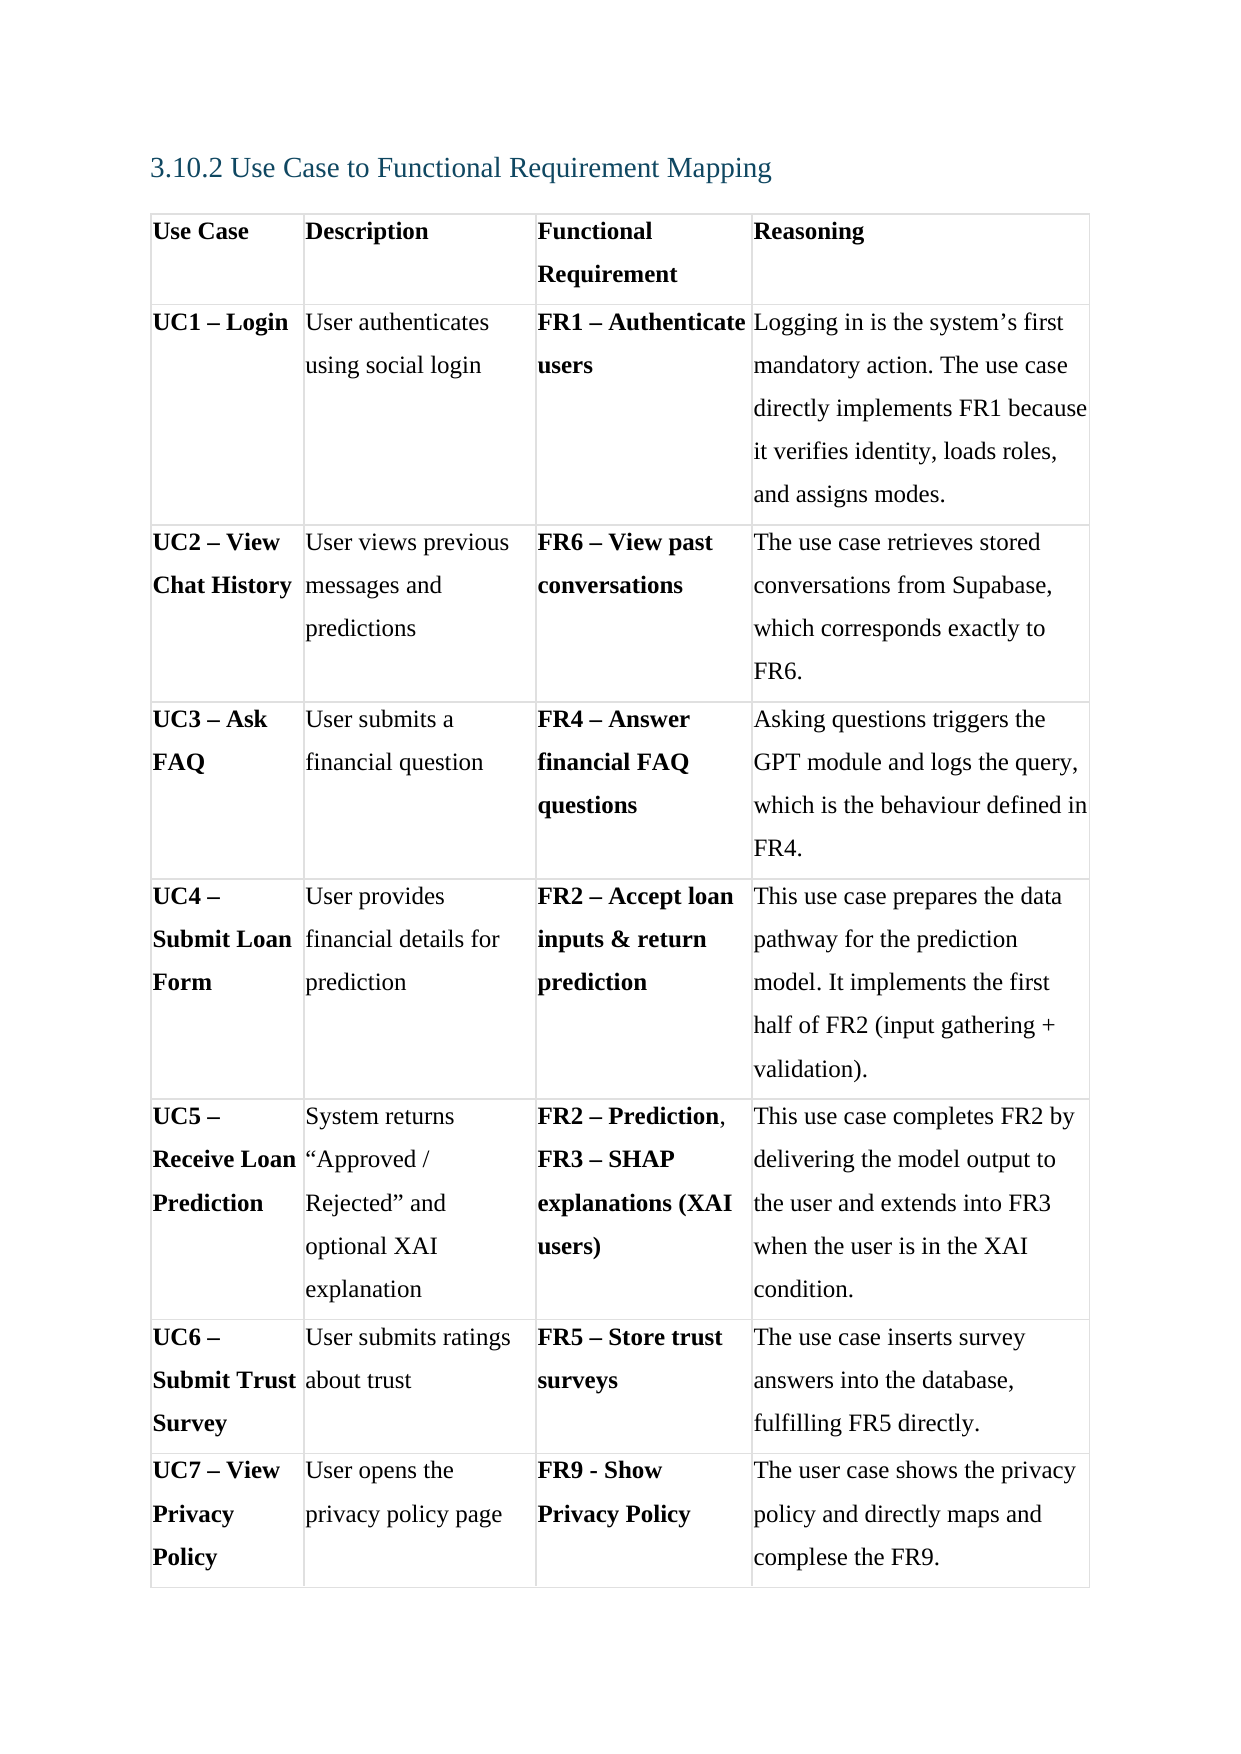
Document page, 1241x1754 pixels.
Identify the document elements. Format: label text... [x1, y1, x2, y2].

table_cell User opens the privacy policy page [305, 1454, 535, 1586]
table_cell The use case inserts survey answers into the database, fulfilling FR5 directly. [753, 1320, 1089, 1452]
table_cell Asking questions triggers the GPT module and logs the query, which is the behaviour defined in FR4. [753, 703, 1089, 878]
table_cell UC4 – Submit Loan Form [152, 880, 303, 1098]
table_cell System returns “Approved / Rejected” and optional XAI explanation [305, 1100, 535, 1318]
table_header Reasoning [753, 215, 1089, 304]
table_cell User submits a financial question [305, 703, 535, 878]
table_cell FR4 – Answer financial FAQ questions [537, 703, 751, 878]
table_cell UC5 – Receive Loan Prediction [152, 1100, 303, 1318]
table_cell User provides financial details for prediction [305, 880, 535, 1098]
table_cell FR6 – View past conversations [537, 526, 751, 701]
table_cell FR5 – Store trust surveys [537, 1320, 751, 1452]
table_cell User authenticates using social login [305, 305, 535, 524]
table_cell User submits ratings about trust [305, 1320, 535, 1452]
table_cell User views previous messages and predictions [305, 526, 535, 701]
table_cell UC3 – Ask FAQ [152, 703, 303, 878]
table_cell UC1 – Login [152, 305, 303, 524]
table_cell FR9 - Show Privacy Policy [537, 1454, 751, 1586]
table_cell FR2 – Accept loan inputs & return prediction [537, 880, 751, 1098]
table_cell Logging in is the system’s first mandatory action. The use case directly implements FR1 because it verifies identity, loads roles, and assigns modes. [753, 305, 1089, 524]
table_cell UC2 – View Chat History [152, 526, 303, 701]
table_header Use Case [152, 215, 303, 304]
table_header Description [305, 215, 535, 304]
subtitle 3.10.2 Use Case to Functional Requirement Mapping [150, 150, 1090, 183]
table_cell UC6 – Submit Trust Survey [152, 1320, 303, 1452]
table_cell This use case completes FR2 by delivering the model output to the user and extends into FR3 when the user is in the XAI condition. [753, 1100, 1089, 1318]
table_cell This use case prepares the data pathway for the prediction model. It implements the first half of FR2 (input gathering + validation). [753, 880, 1089, 1098]
table_header Functional Requirement [537, 215, 751, 304]
table_cell FR2 – Prediction, FR3 – SHAP explanations (XAI users) [537, 1100, 751, 1318]
table_cell FR1 – Authenticate users [537, 305, 751, 524]
table_cell The user case shows the privacy policy and directly maps and complese the FR9. [753, 1454, 1089, 1586]
table_cell UC7 – View Privacy Policy [152, 1454, 303, 1586]
table_cell The use case retrieves stored conversations from Supabase, which corresponds exactly to FR6. [753, 526, 1089, 701]
